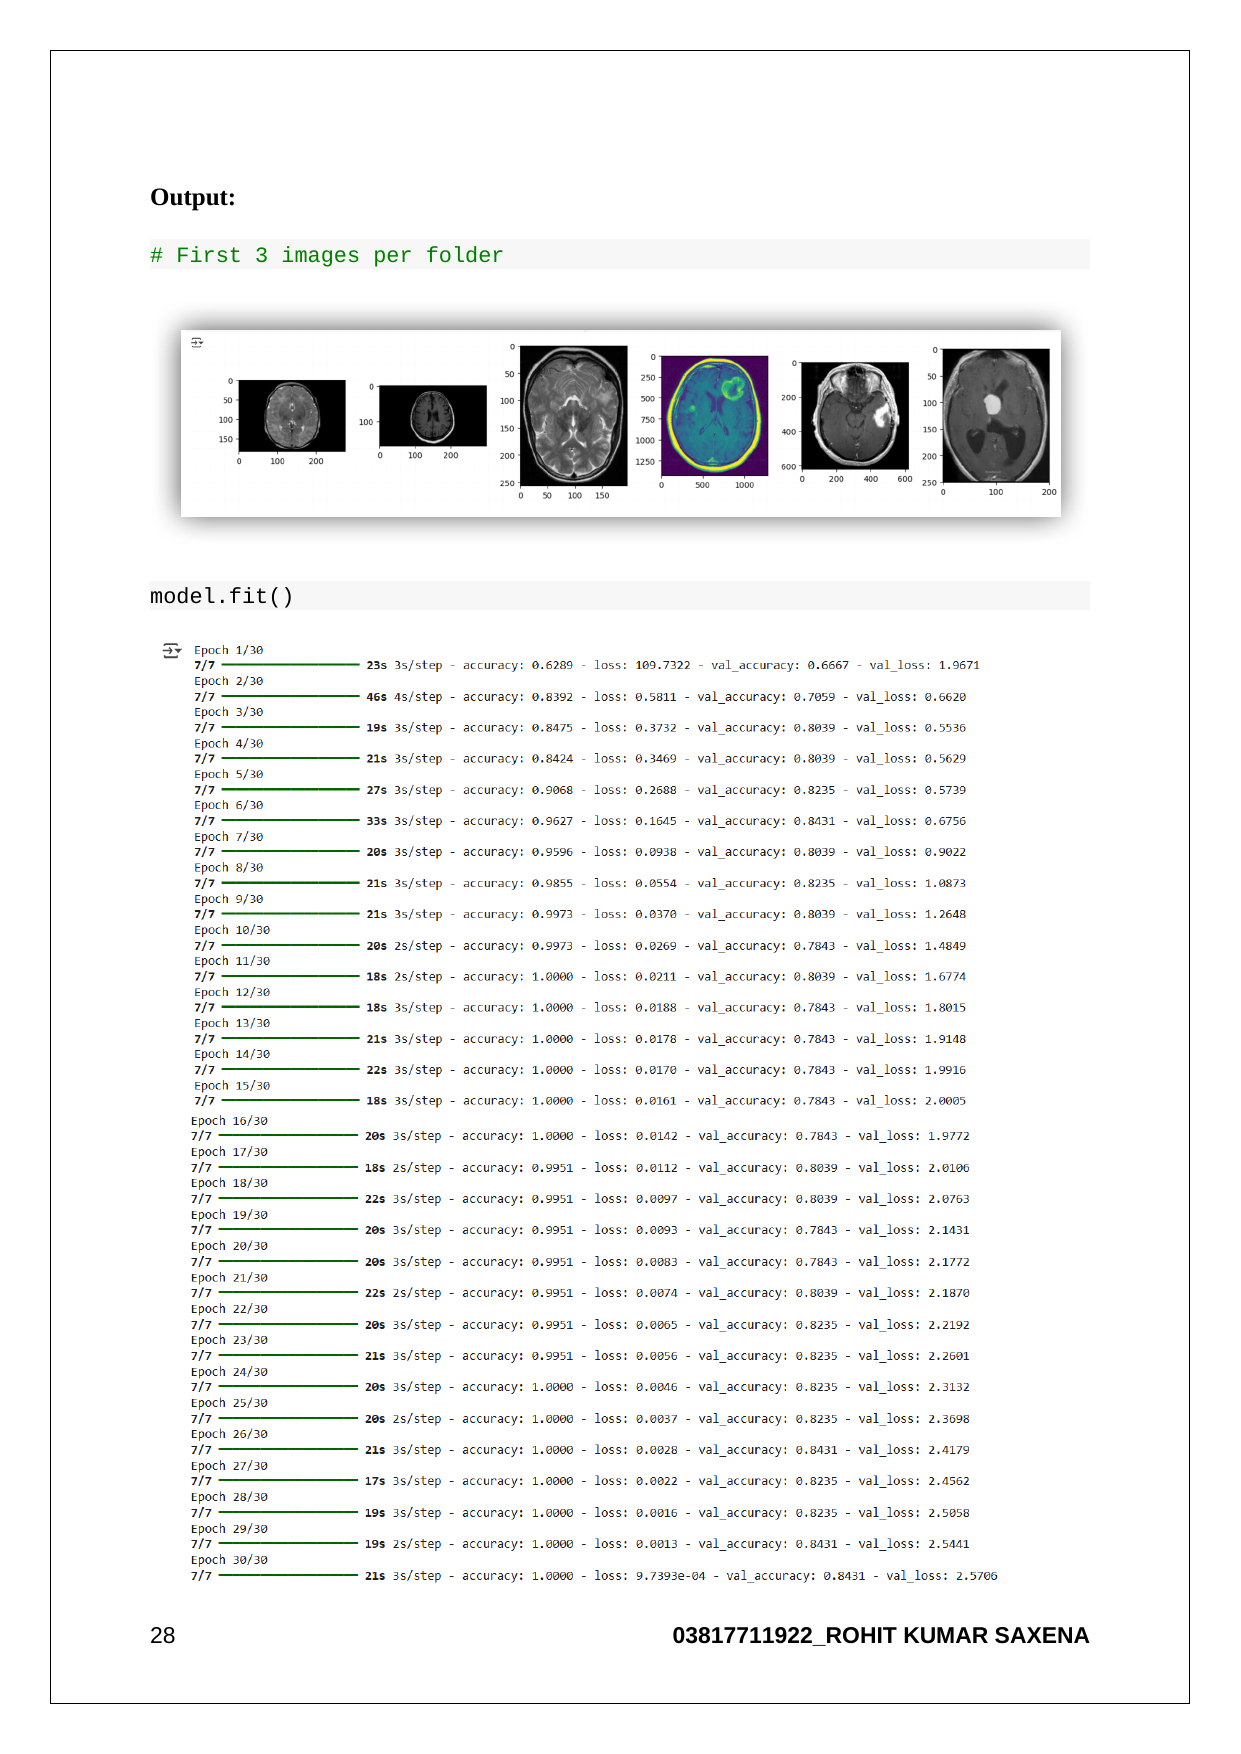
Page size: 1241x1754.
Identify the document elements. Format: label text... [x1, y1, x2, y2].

picture [181, 330, 1061, 517]
subtitle Output: [150, 182, 1090, 210]
picture [150, 640, 1171, 1110]
text model.fit() [150, 581, 1090, 610]
picture [150, 1113, 1187, 1588]
text # First 3 images per folder [150, 239, 1090, 269]
